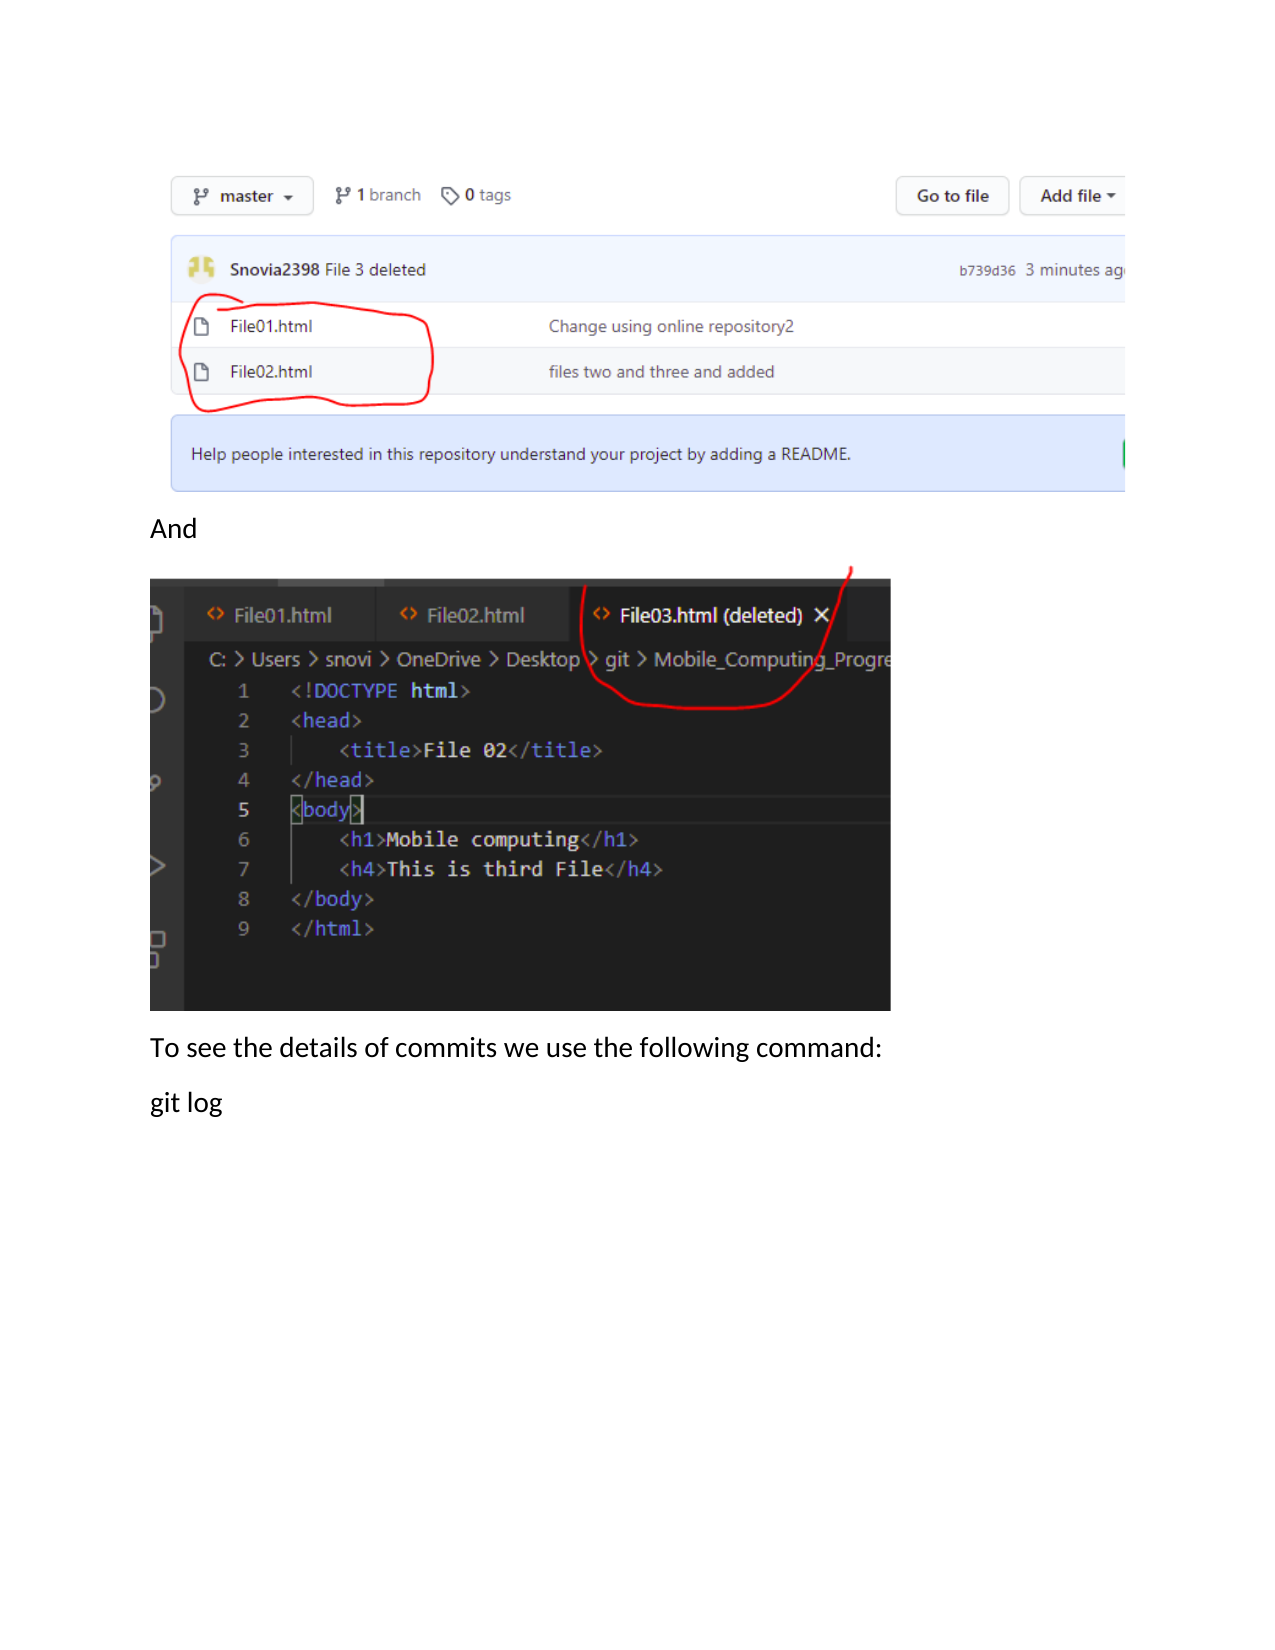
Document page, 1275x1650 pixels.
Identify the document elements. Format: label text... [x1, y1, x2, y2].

text And [150, 510, 1125, 546]
picture [150, 565, 891, 1011]
text git log [150, 1084, 1125, 1120]
text To see the details of commits we use the following command: [150, 1029, 1125, 1065]
picture [150, 150, 1125, 492]
